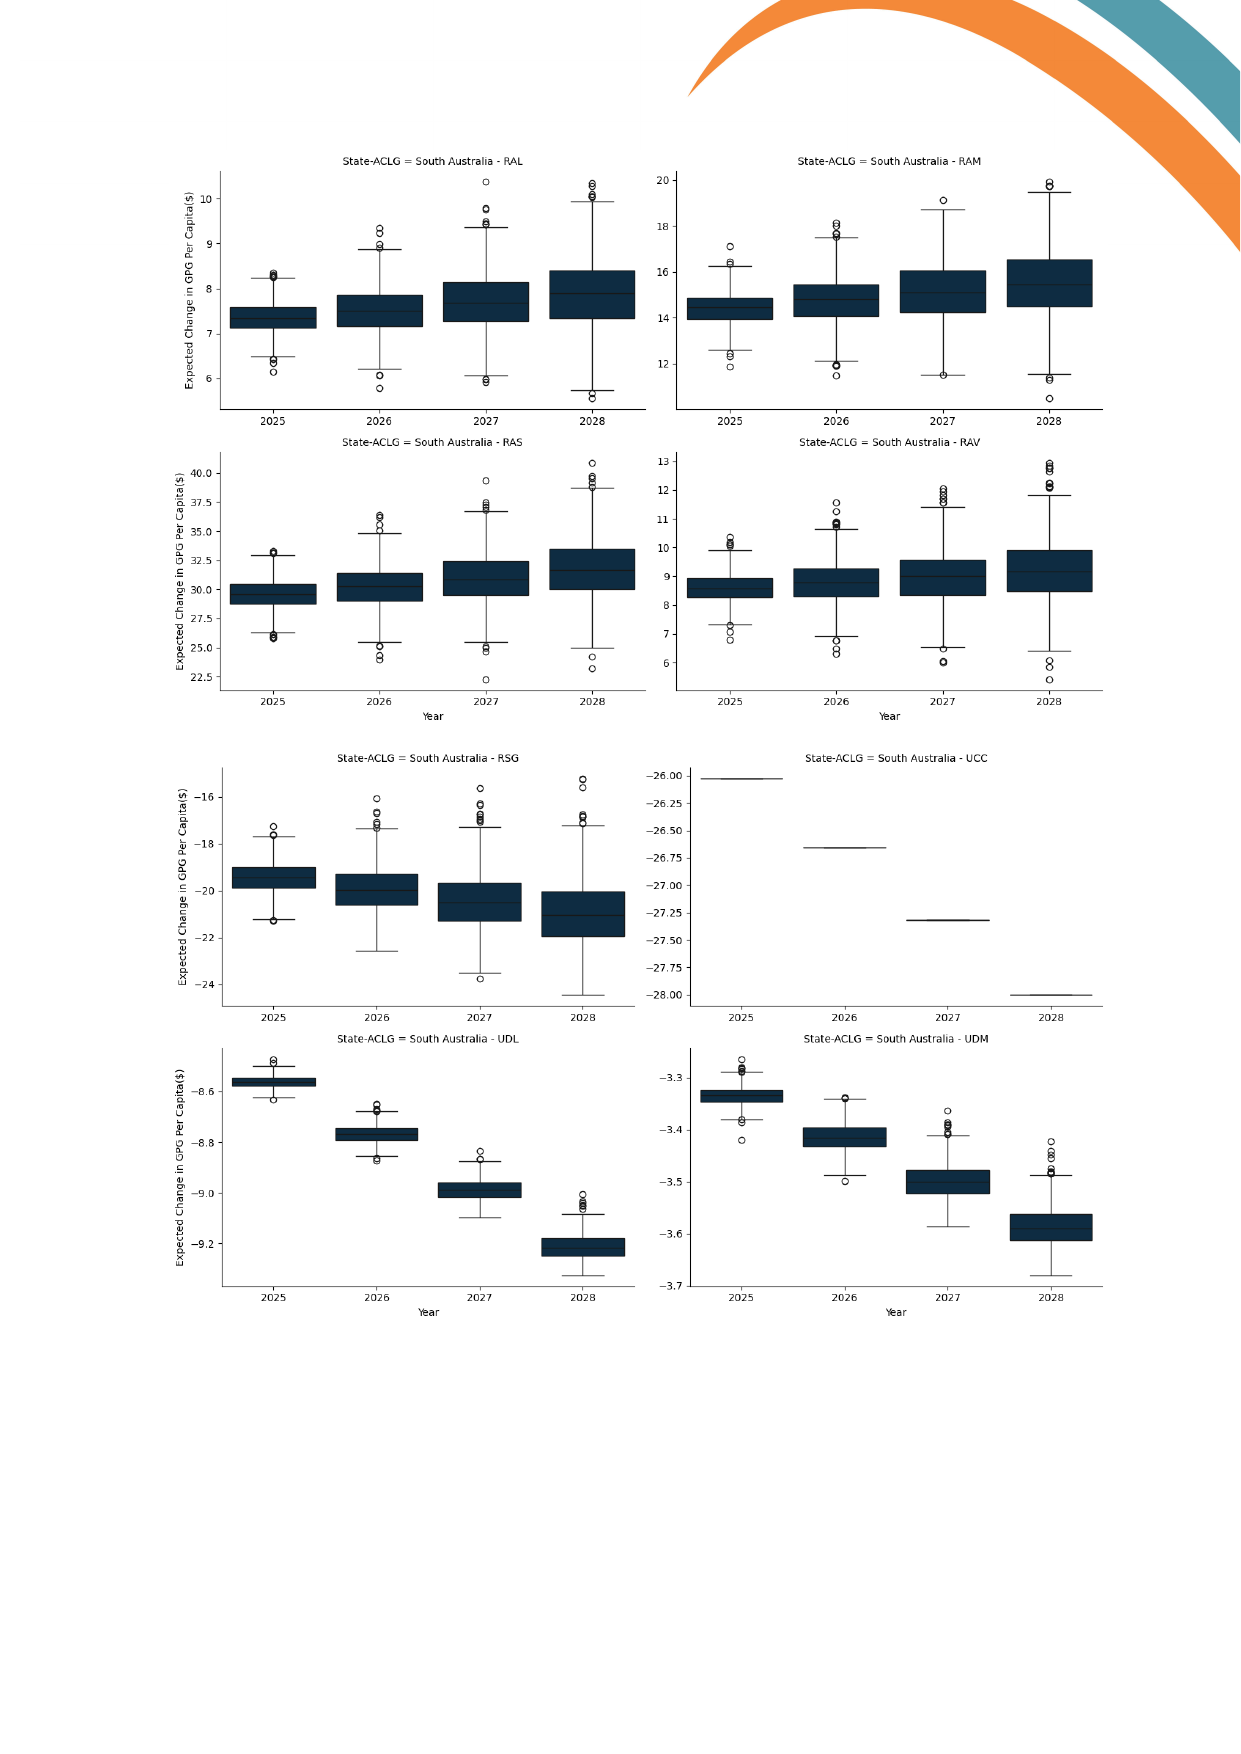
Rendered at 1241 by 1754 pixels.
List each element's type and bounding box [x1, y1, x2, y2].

picture [168, 746, 1109, 1325]
picture [19, 0, 1241, 729]
